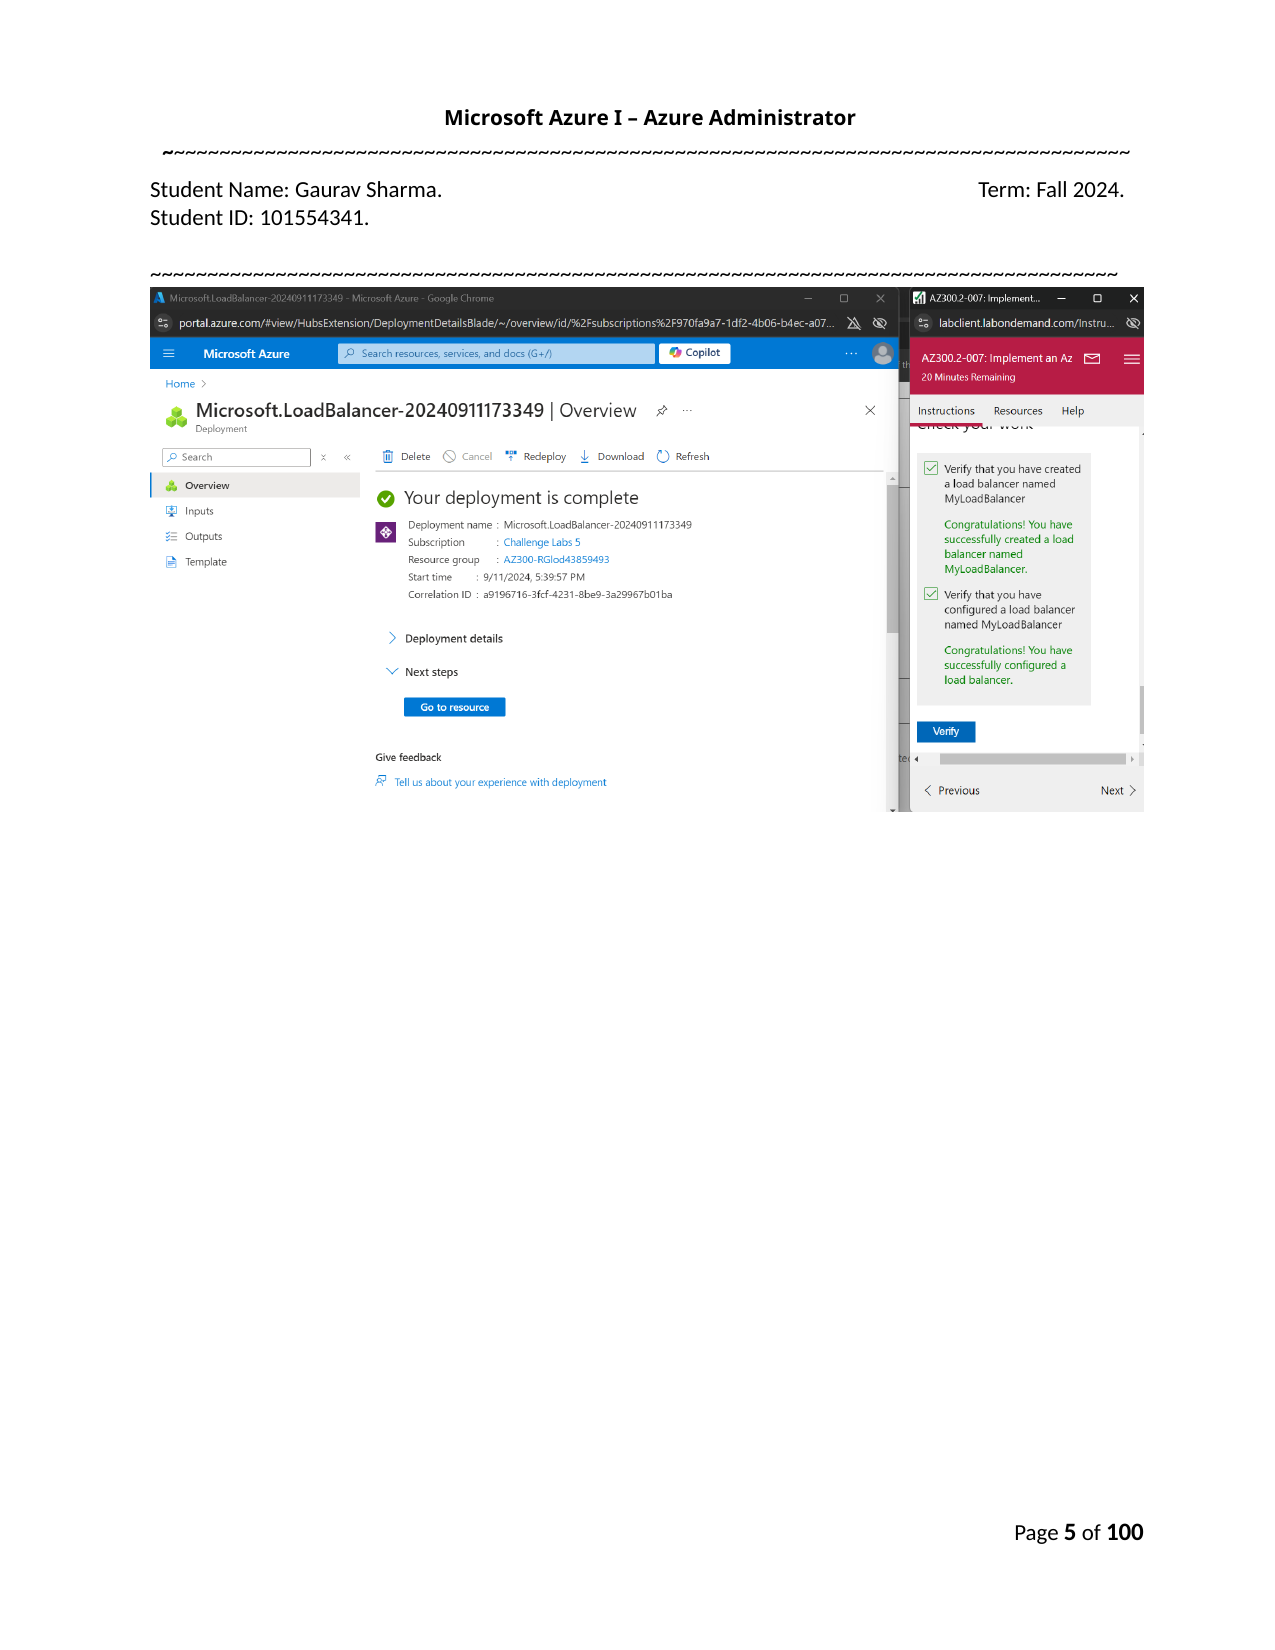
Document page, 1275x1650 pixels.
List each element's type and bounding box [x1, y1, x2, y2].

picture [150, 287, 1144, 812]
